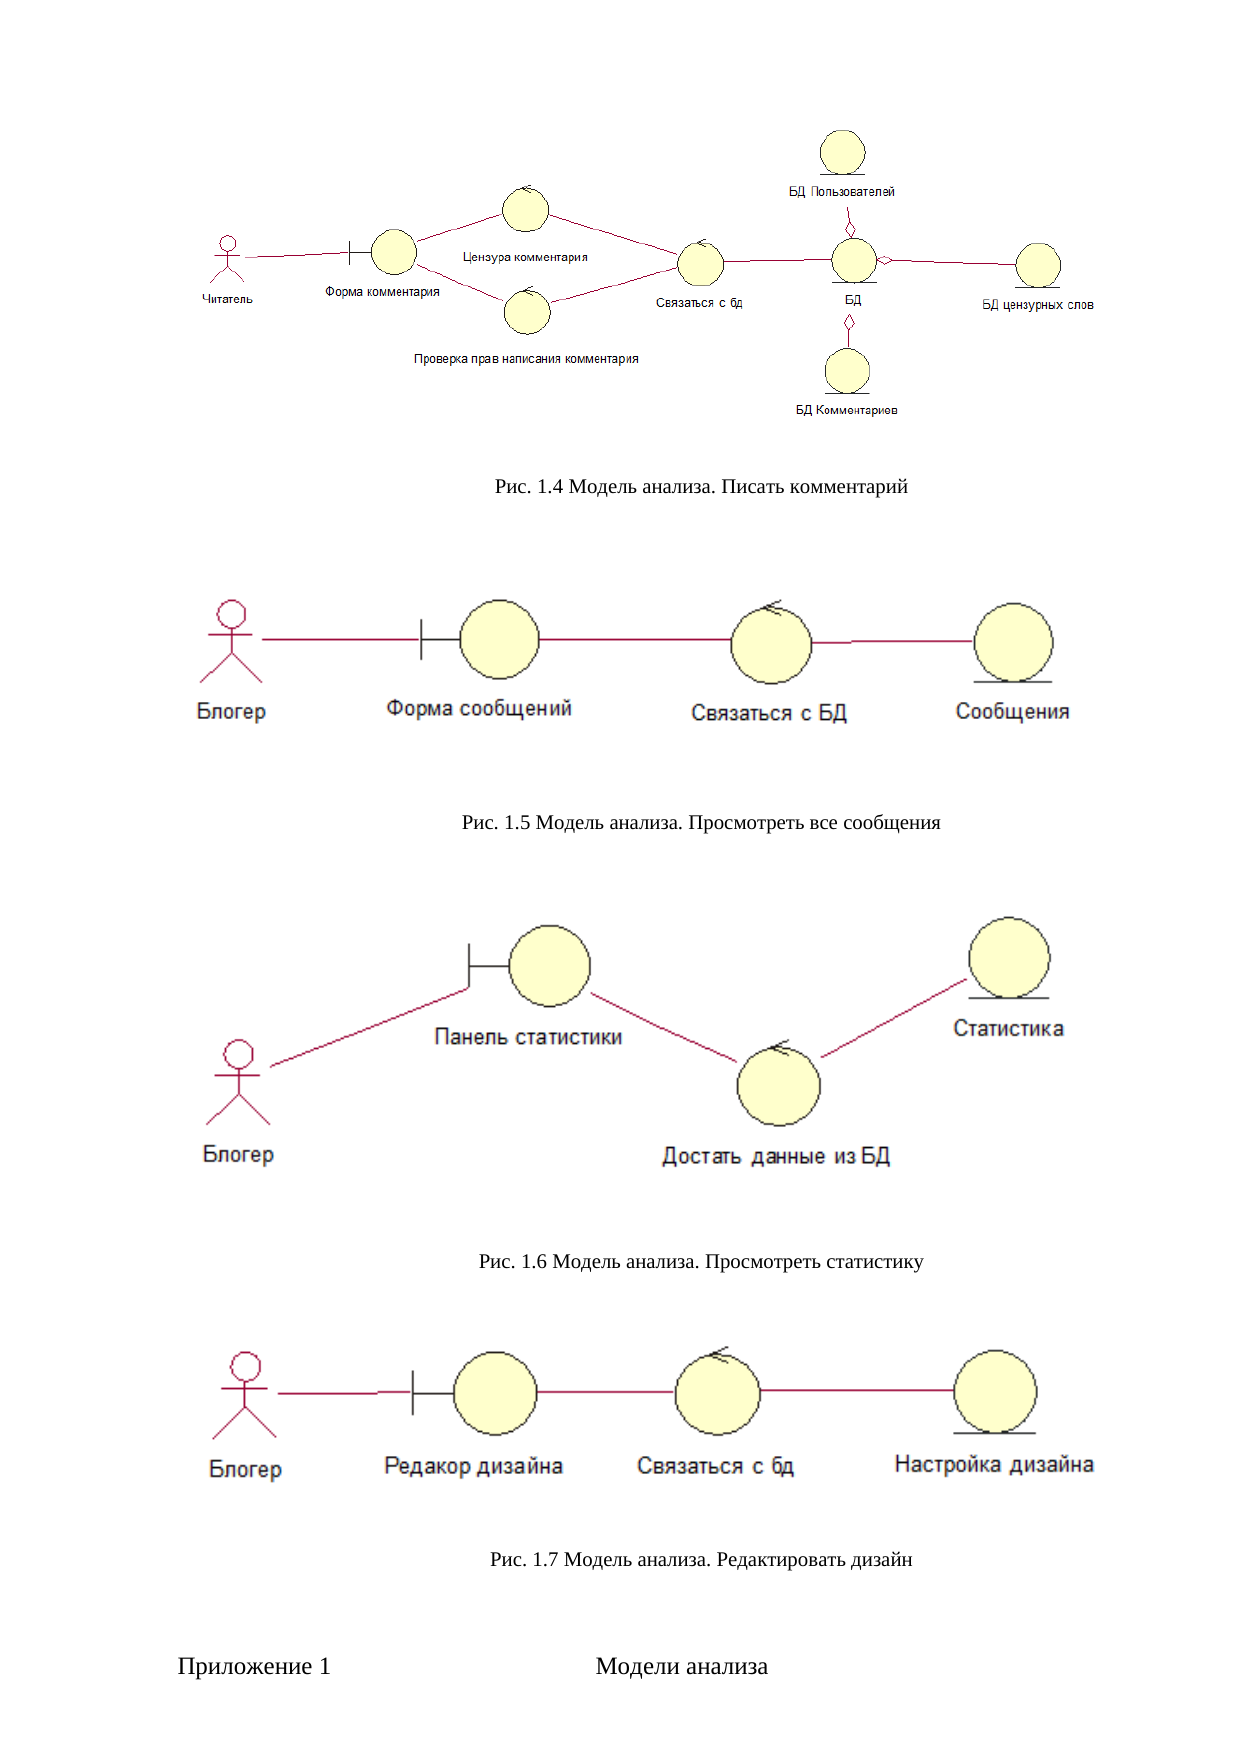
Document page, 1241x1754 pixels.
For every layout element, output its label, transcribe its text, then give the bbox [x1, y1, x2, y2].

picture [177, 855, 1133, 1235]
picture [177, 118, 1147, 460]
picture [177, 1293, 1137, 1533]
text Рис. 1.5 Модель анализа. Просмотреть все сообщения [177, 810, 1152, 834]
text Рис. 1.4 Модель анализа. Писать комментарий [177, 473, 1152, 498]
text Рис. 1.6 Модель анализа. Просмотреть статистику [177, 1249, 1152, 1273]
picture [177, 518, 1134, 796]
text Рис. 1.7 Модель анализа. Редактировать дизайн [177, 1547, 1152, 1571]
